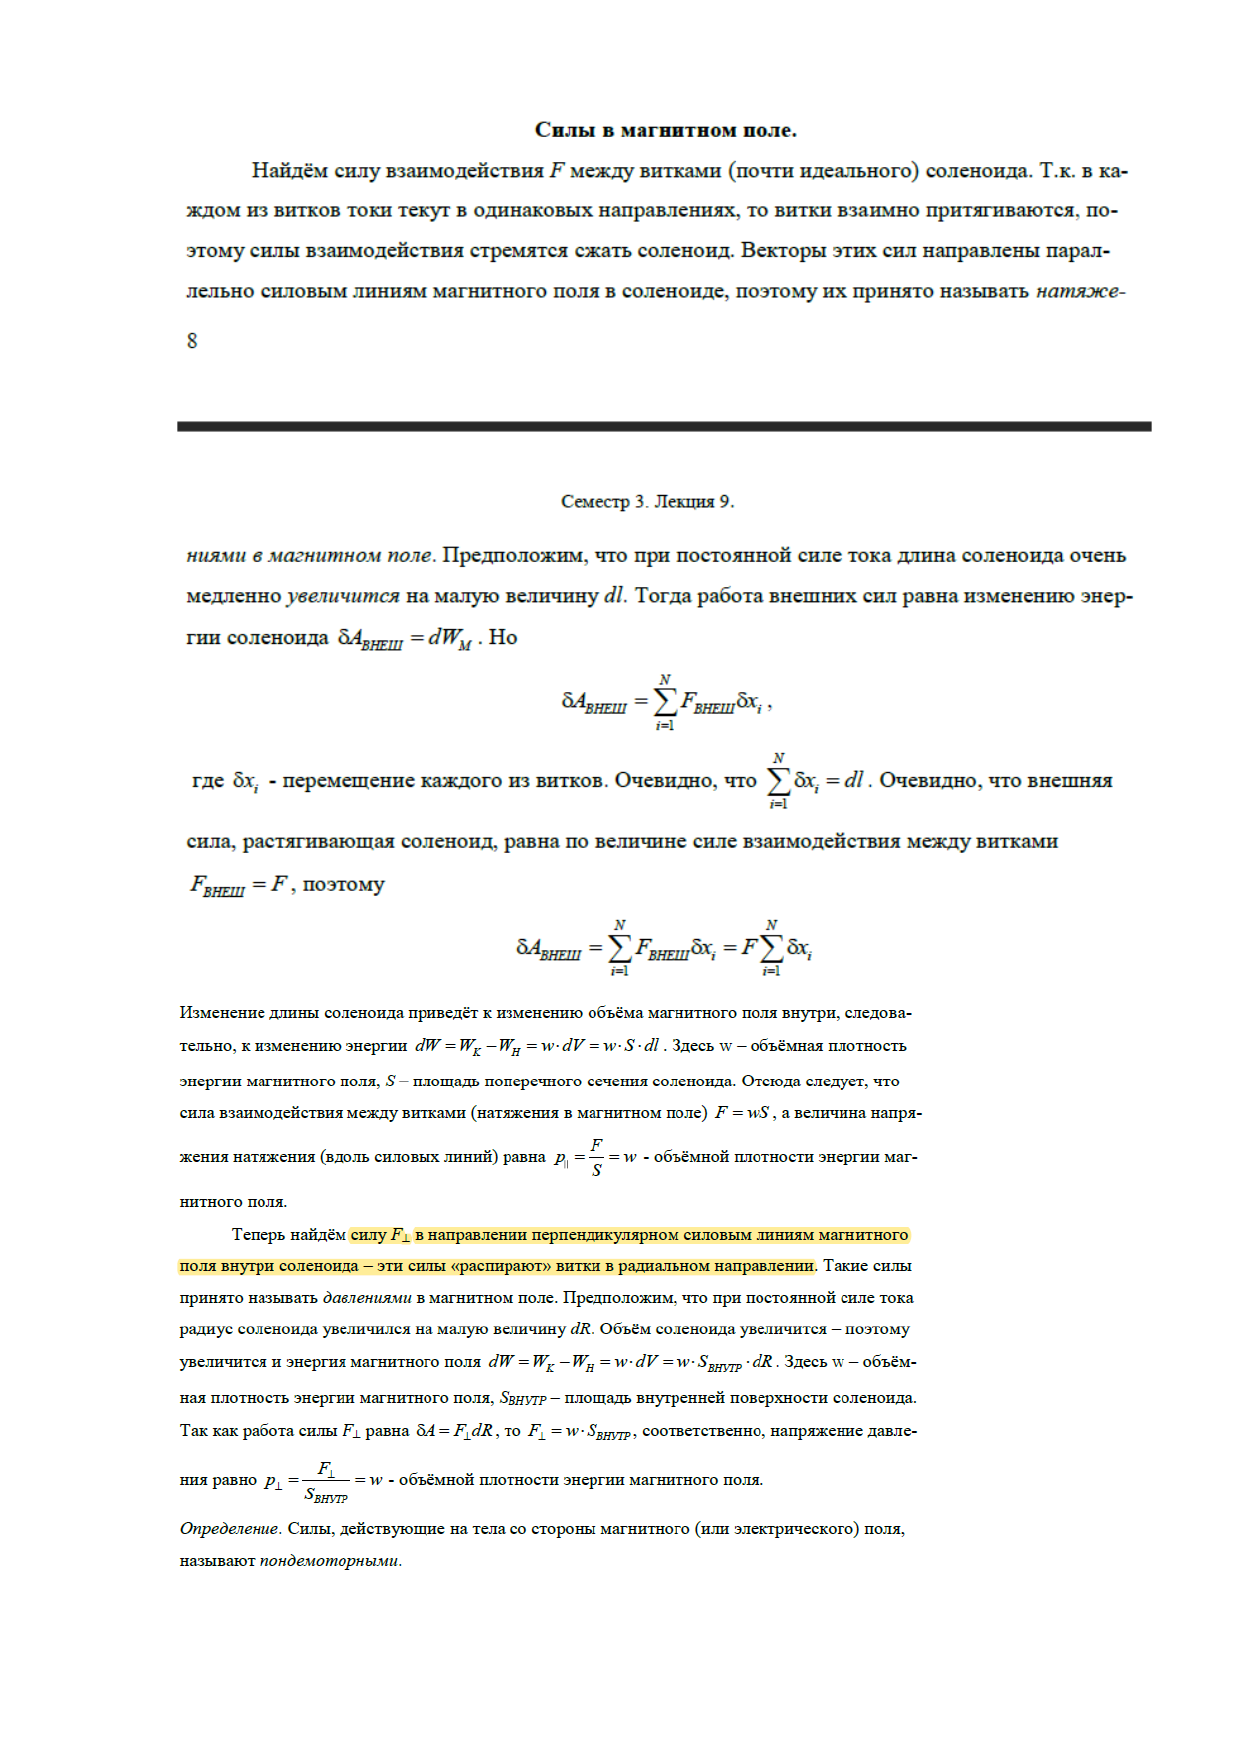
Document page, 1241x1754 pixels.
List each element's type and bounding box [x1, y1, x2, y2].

picture [177, 1000, 926, 1572]
picture [177, 118, 1152, 982]
